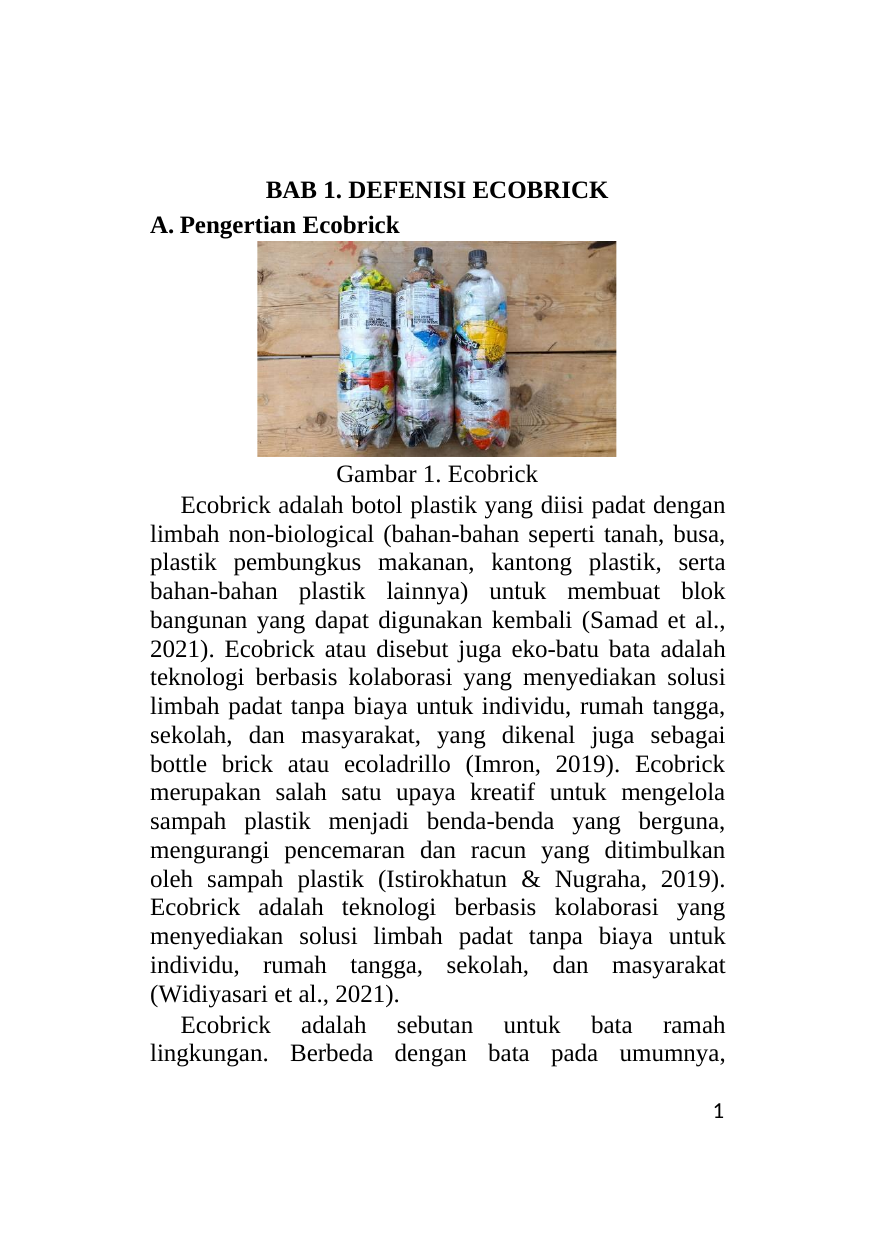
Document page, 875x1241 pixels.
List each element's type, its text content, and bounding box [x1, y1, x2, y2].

picture [257, 241, 617, 457]
text Ecobrick adalah botol plastik yang diisi padat dengan limbah non-biological (bahan-bahan seperti tanah, busa, plastik pembungkus makanan, kantong plastik, serta bahan-bahan plastik lainnya) untuk membuat blok bangunan yang dapat digunakan kembali (Samad et al., 2021). Ecobrick atau disebut juga eko-batu bata adalah teknologi berbasis kolaborasi yang menyediakan solusi limbah padat tanpa biaya untuk individu, rumah tangga, sekolah, dan masyarakat, yang dikenal juga sebagai bottle brick atau ecoladrillo (Imron, 2019). Ecobrick merupakan salah satu upaya kreatif untuk mengelola sampah plastik menjadi benda-benda yang berguna, mengurangi pencemaran dan racun yang ditimbulkan oleh sampah plastik (Istirokhatun & Nugraha, 2019). Ecobrick adalah teknologi berbasis kolaborasi yang menyediakan solusi limbah padat tanpa biaya untuk individu, rumah tangga, sekolah, dan masyarakat (Widiyasari et al., 2021). [150, 490, 726, 1007]
subtitle Pengertian Ecobrick [150, 210, 724, 239]
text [150, 1010, 726, 1067]
text Gambar 1. Ecobrick [150, 459, 724, 488]
subtitle BAB 1. DEFENISI ECOBRICK [150, 175, 724, 204]
